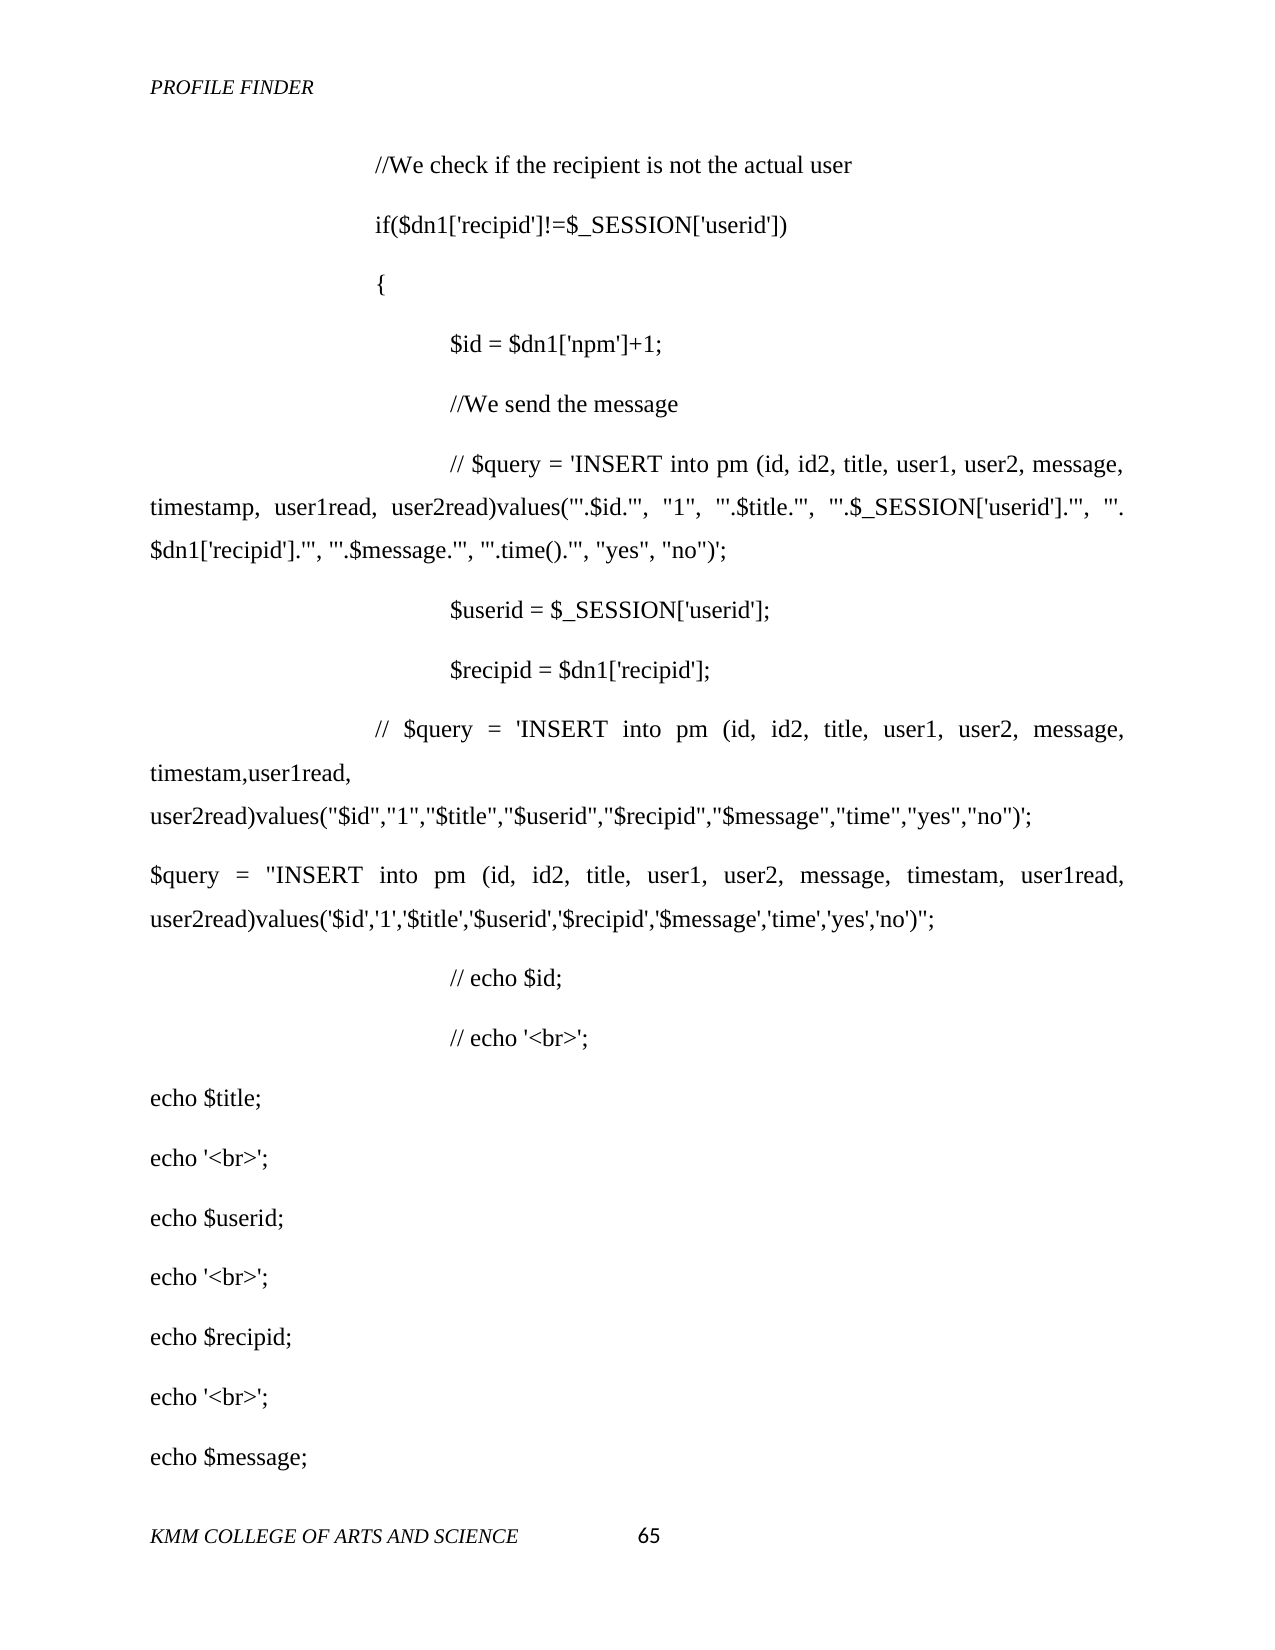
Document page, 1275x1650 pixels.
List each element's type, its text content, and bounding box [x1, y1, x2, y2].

text // echo $id; [150, 963, 1125, 992]
text echo $recipid; [150, 1322, 1125, 1351]
text { [150, 269, 1125, 298]
text // $query = 'INSERT into pm (id, id2, title, user1, user2, message, timestam,user1read, user2read)values("$id","1","$title","$userid","$recipid","$message","time","yes","no")'; [150, 714, 1125, 829]
text $query = "INSERT into pm (id, id2, title, user1, user2, message, timestam, user1read, user2read)values('$id','1','$title','$userid','$recipid','$message','time','yes','no')"; [150, 861, 1125, 932]
text echo '<br>'; [150, 1262, 1125, 1291]
text echo $title; [150, 1083, 1125, 1112]
text // echo '<br>'; [150, 1023, 1125, 1052]
text echo '<br>'; [150, 1143, 1125, 1172]
text echo $userid; [150, 1203, 1125, 1231]
text if($dn1['recipid']!=$_SESSION['userid']) [150, 210, 1125, 238]
text $id = $dn1['npm']+1; [150, 329, 1125, 358]
text //We send the message [150, 389, 1125, 418]
text $userid = $_SESSION['userid']; [150, 595, 1125, 624]
text // $query = 'INSERT into pm (id, id2, title, user1, user2, message, timestamp, user1read, user2read)values("'.$id.'", "1", "'.$title.'", "'.$_SESSION['userid'].'", "'.$dn1['recipid'].'", "'.$message.'", "'.time().'", "yes", "no")'; [150, 449, 1125, 564]
text //We check if the recipient is not the actual user [150, 150, 1125, 179]
text echo '<br>'; [150, 1382, 1125, 1411]
text $recipid = $dn1['recipid']; [150, 655, 1125, 683]
text echo $message; [150, 1442, 1125, 1471]
